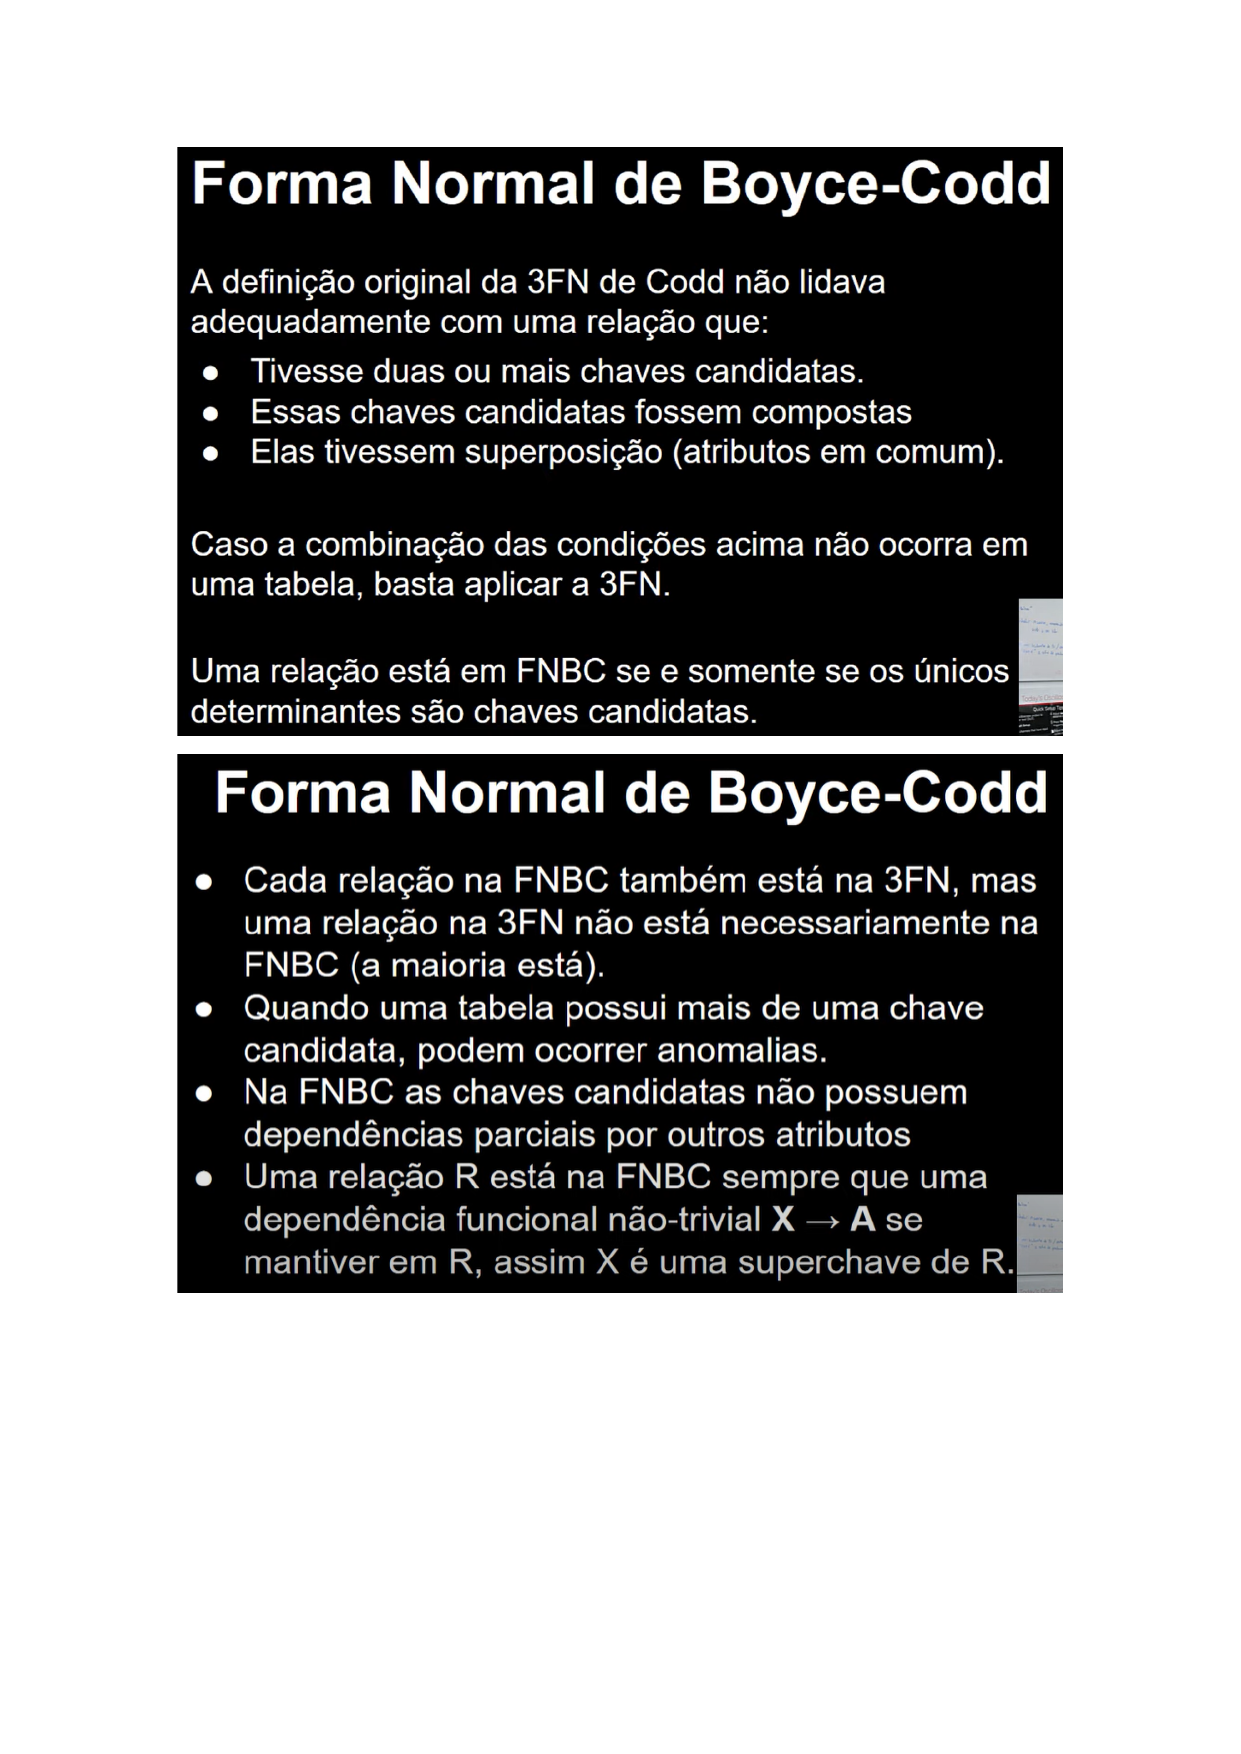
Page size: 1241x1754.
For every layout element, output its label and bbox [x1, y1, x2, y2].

picture [177, 147, 1063, 736]
picture [177, 754, 1063, 1293]
